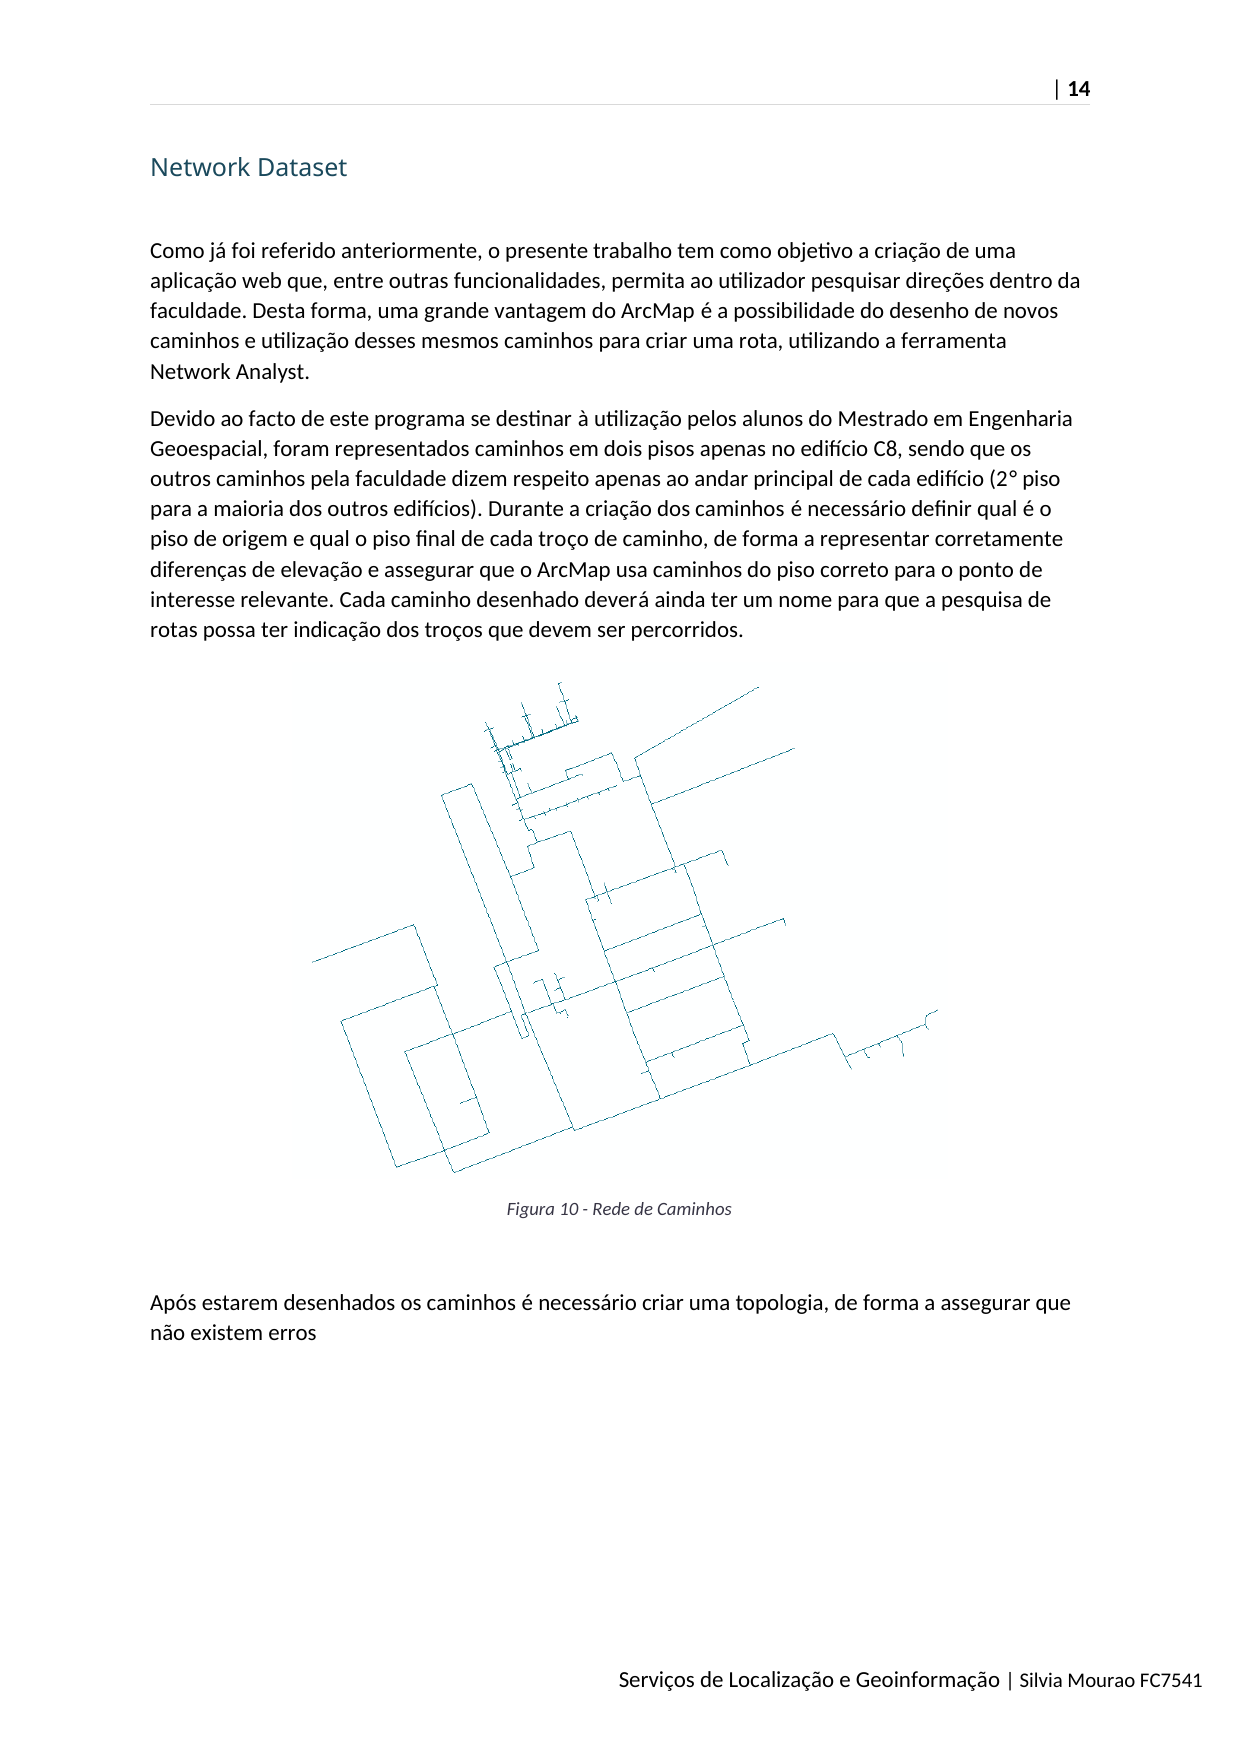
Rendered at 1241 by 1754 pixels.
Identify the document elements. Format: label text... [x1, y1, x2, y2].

text Após estarem desenhados os caminhos é necessário criar uma topologia, de forma a assegurar que não existem erros [150, 1288, 1090, 1346]
picture [291, 662, 949, 1179]
text Como já foi referido anteriormente, o presente trabalho tem como objetivo a criação de uma aplicação web que, entre outras funcionalidades, permita ao utilizador pesquisar direções dentro da faculdade. Desta forma, uma grande vantagem do ArcMap é a possibilidade do desenho de novos caminhos e utilização desses mesmos caminhos para criar uma rota, utilizando a ferramenta Network Analyst. [150, 236, 1090, 385]
text Figura 10 - Rede de Caminhos [150, 1197, 1090, 1220]
subtitle Network Dataset [150, 150, 1090, 184]
text Devido ao facto de este programa se destinar à utilização pelos alunos do Mestrado em Engenharia Geoespacial, foram representados caminhos em dois pisos apenas no edifício C8, sendo que os outros caminhos pela faculdade dizem respeito apenas ao andar principal de cada edifício (2° piso para a maioria dos outros edifícios). Durante a criação dos caminhos é necessário definir qual é o piso de origem e qual o piso final de cada troço de caminho, de forma a representar corretamente diferenças de elevação e assegurar que o ArcMap usa caminhos do piso correto para o ponto de interesse relevante. Cada caminho desenhado deverá ainda ter um nome para que a pesquisa de rotas possa ter indicação dos troços que devem ser percorridos. [150, 404, 1090, 643]
